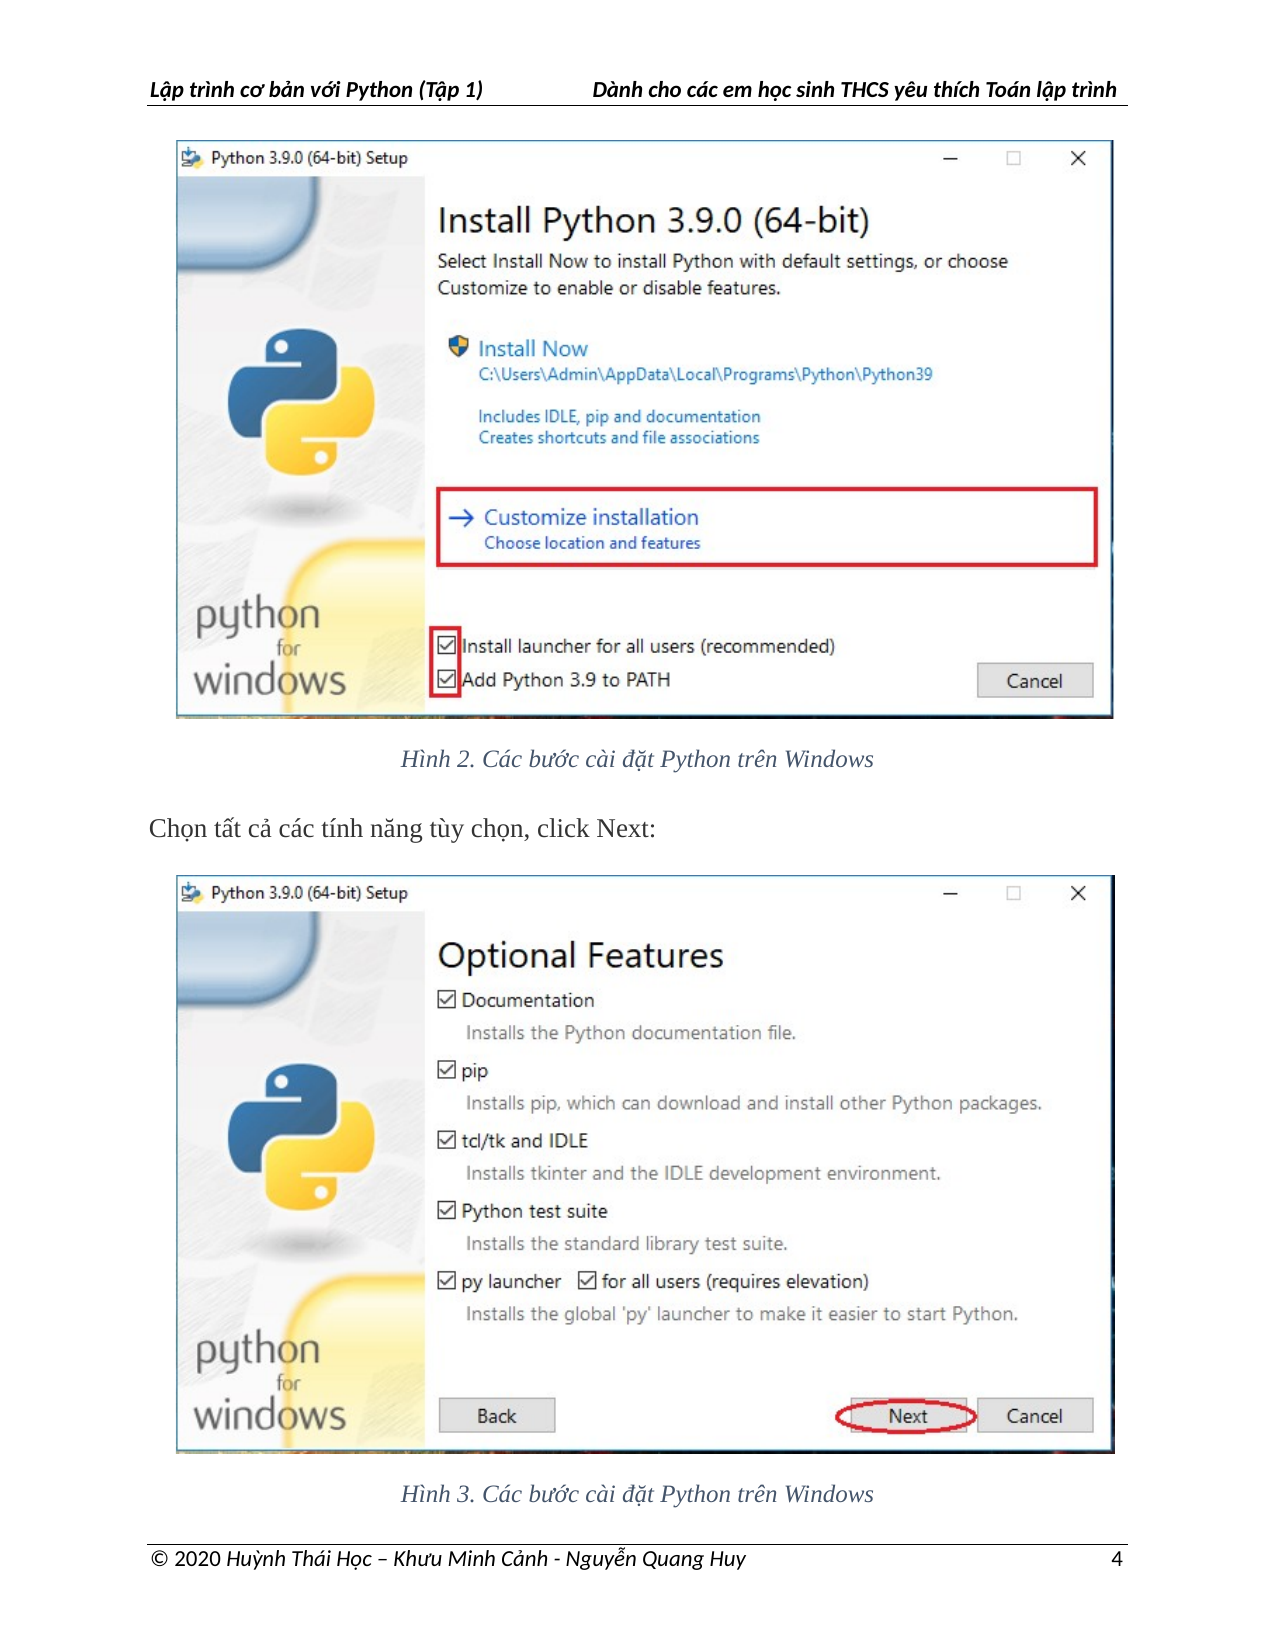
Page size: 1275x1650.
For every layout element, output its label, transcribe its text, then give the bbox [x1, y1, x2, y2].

text Hình 3. Các bước cài đặt Python trên Windows [150, 1479, 1124, 1508]
picture [175, 140, 1115, 719]
picture [175, 875, 1115, 1454]
text Hình 2. Các bước cài đặt Python trên Windows [150, 744, 1124, 773]
text Chọn tất cả các tính năng tùy chọn, click Next: [148, 812, 1169, 843]
